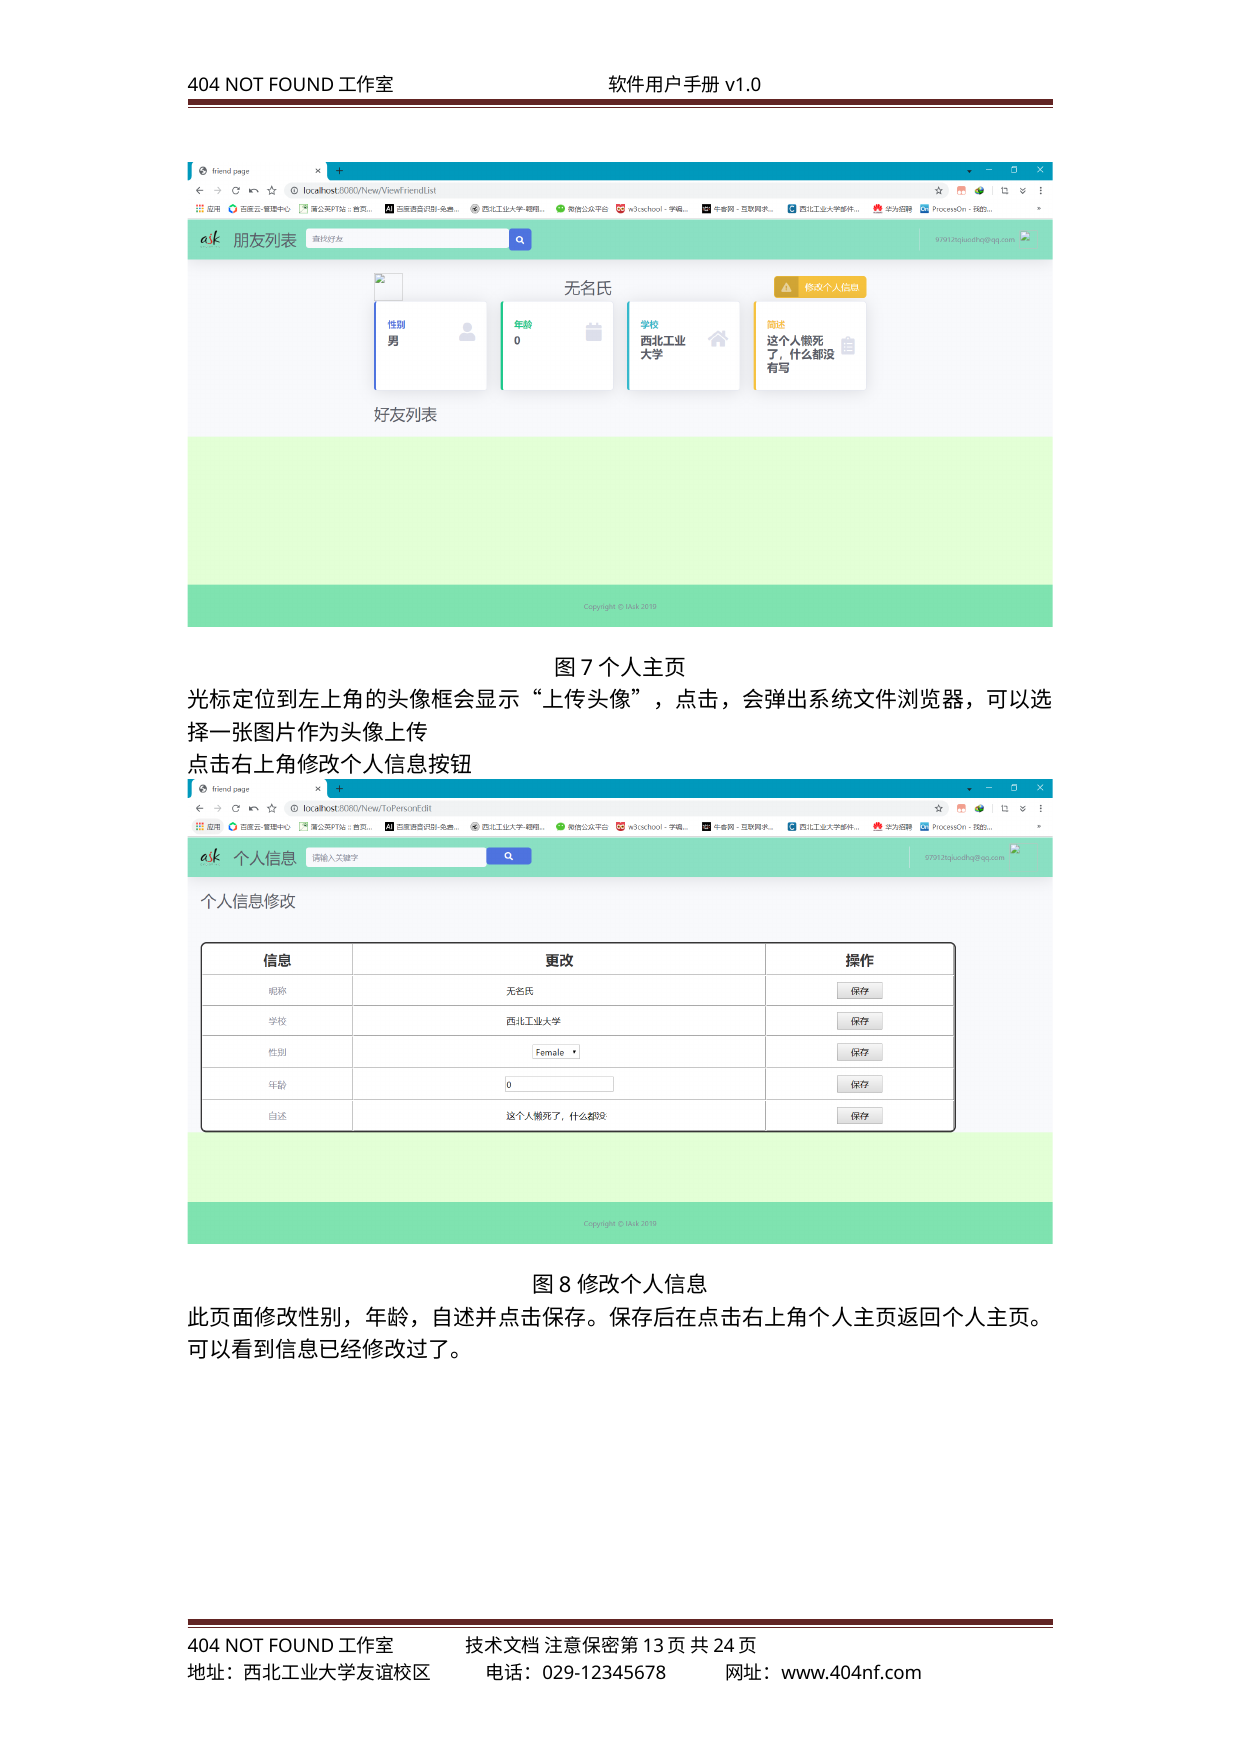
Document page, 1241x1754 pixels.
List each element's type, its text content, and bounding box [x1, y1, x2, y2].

text 光标定位到左上角的头像框会显示“上传头像”，点击，会弹出系统文件浏览器，可以选择一张图片作为头像上传 [187, 682, 1053, 747]
text 此页面修改性别，年龄，自述并点击保存。保存后在点击右上角个人主页返回个人主页。可以看到信息已经修改过了。 [187, 1299, 1053, 1364]
text 图8 修改个人信息 [187, 1267, 1053, 1299]
picture [187, 162, 1053, 627]
text 图7 个人主页 [187, 649, 1053, 682]
text 点击右上角修改个人信息按钮 [187, 747, 1053, 779]
picture [187, 779, 1053, 1244]
